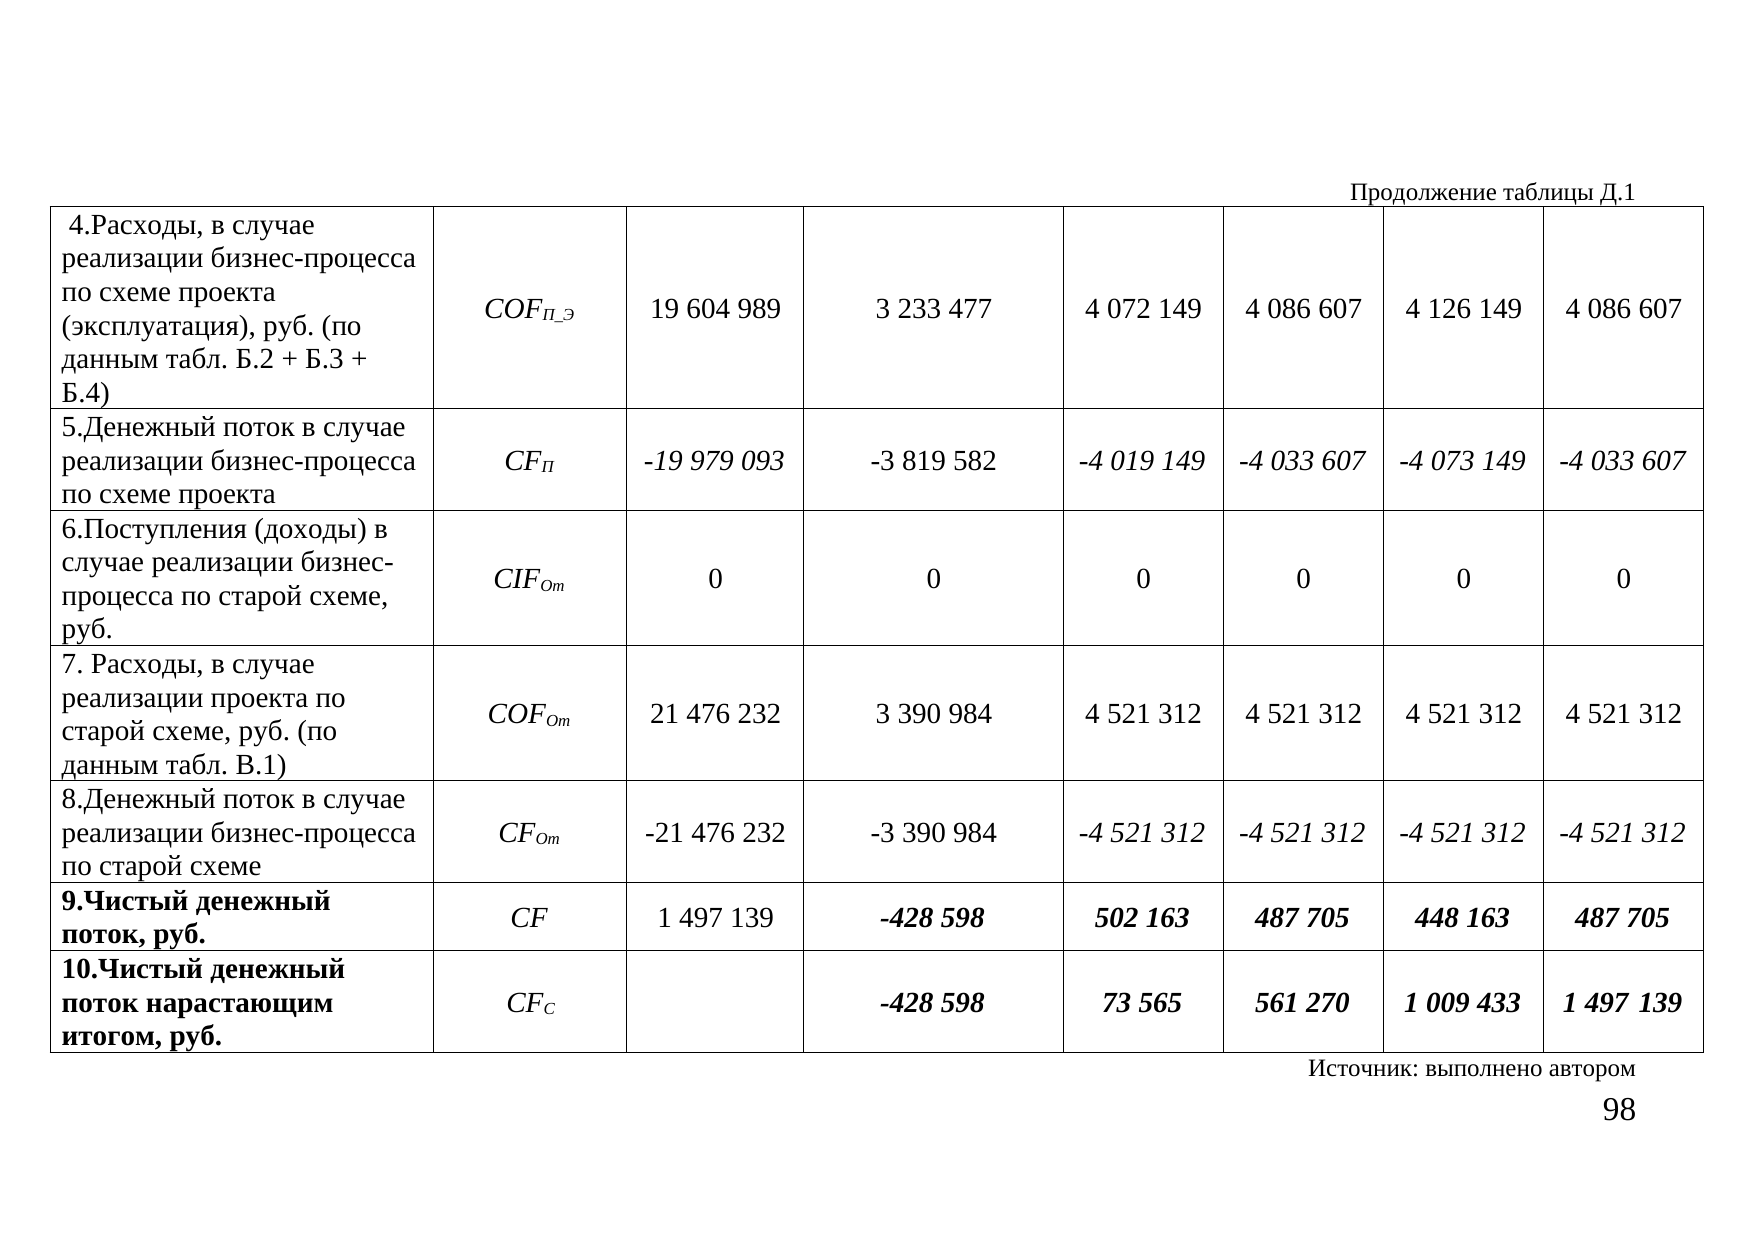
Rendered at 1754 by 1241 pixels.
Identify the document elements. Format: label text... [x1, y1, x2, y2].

table_cell 448 163 [1384, 883, 1543, 950]
table_cell 487 705 [1224, 883, 1383, 950]
table_cell 8.Денежный поток в случае реализации бизнес-процесса по старой схеме [51, 781, 433, 882]
table_cell 1 497 139 [1544, 951, 1703, 1052]
table_header 4.Расходы, в случае реализации бизнес-процесса по схеме проекта (эксплуатация), руб. (по данным табл. Б.2 + Б.3 + Б.4) [51, 207, 433, 408]
table_cell СFОт [434, 781, 626, 882]
table_cell -4 033 607 [1224, 409, 1383, 510]
table_cell -428 598 [804, 951, 1063, 1052]
table_cell 4 521 312 [1064, 646, 1223, 780]
table_cell 0 [804, 511, 1063, 645]
table_header COFП_Э [434, 207, 626, 408]
table_cell 502 163 [1064, 883, 1223, 950]
table_cell -21 476 232 [627, 781, 803, 882]
text Источник: выполнено автором [118, 1053, 1636, 1082]
table_cell 6.Поступления (доходы) в случае реализации бизнес-процесса по старой схеме, руб. [51, 511, 433, 645]
table_cell 0 [1544, 511, 1703, 645]
table_cell 1 009 433 [1384, 951, 1543, 1052]
table_cell -4 073 149 [1384, 409, 1543, 510]
table_header 4 126 149 [1384, 207, 1543, 408]
table_cell COFОт [434, 646, 626, 780]
table_cell 561 270 [1224, 951, 1383, 1052]
table_cell 4 521 312 [1544, 646, 1703, 780]
table_cell -19 979 093 [627, 409, 803, 510]
table_cell 0 [1224, 511, 1383, 645]
table_cell 0 [627, 511, 803, 645]
table_cell 73 565 [1064, 951, 1223, 1052]
table_cell 0 [1384, 511, 1543, 645]
table_cell 5.Денежный поток в случае реализации бизнес-процесса по схеме проекта [51, 409, 433, 510]
table_cell -4 521 312 [1224, 781, 1383, 882]
table_cell 0 [1064, 511, 1223, 645]
table_cell СF [434, 883, 626, 950]
table_cell СFП [434, 409, 626, 510]
table_cell 3 390 984 [804, 646, 1063, 780]
table_header 4 086 607 [1544, 207, 1703, 408]
table_header 3 233 477 [804, 207, 1063, 408]
table_cell 4 521 312 [1384, 646, 1543, 780]
table_cell 487 705 [1544, 883, 1703, 950]
table_header 4 086 607 [1224, 207, 1383, 408]
table_cell 4 521 312 [1224, 646, 1383, 780]
text Продолжение таблицы Д.1 [118, 177, 1636, 206]
table_cell -4 521 312 [1384, 781, 1543, 882]
table_header 19 604 989 [627, 207, 803, 408]
table_cell -4 521 312 [1064, 781, 1223, 882]
table_cell 21 476 232 [627, 646, 803, 780]
table_cell -4 033 607 [1544, 409, 1703, 510]
table_cell -4 521 312 [1544, 781, 1703, 882]
table_cell -3 390 984 [804, 781, 1063, 882]
table_cell -3 819 582 [804, 409, 1063, 510]
table_header 4 072 149 [1064, 207, 1223, 408]
table_cell CIFОт [434, 511, 626, 645]
table_cell -4 019 149 [1064, 409, 1223, 510]
table_cell -428 598 [804, 883, 1063, 950]
table_cell [627, 951, 803, 1052]
table_cell 1 497 139 [627, 883, 803, 950]
table_cell 9.Чистый денежный поток, руб. [51, 883, 433, 950]
table_cell СFC [434, 951, 626, 1052]
table_cell 7. Расходы, в случае реализации проекта по старой схеме, руб. (по данным табл. В.1) [51, 646, 433, 780]
table_cell 10.Чистый денежный поток нарастающим итогом, руб. [51, 951, 433, 1052]
